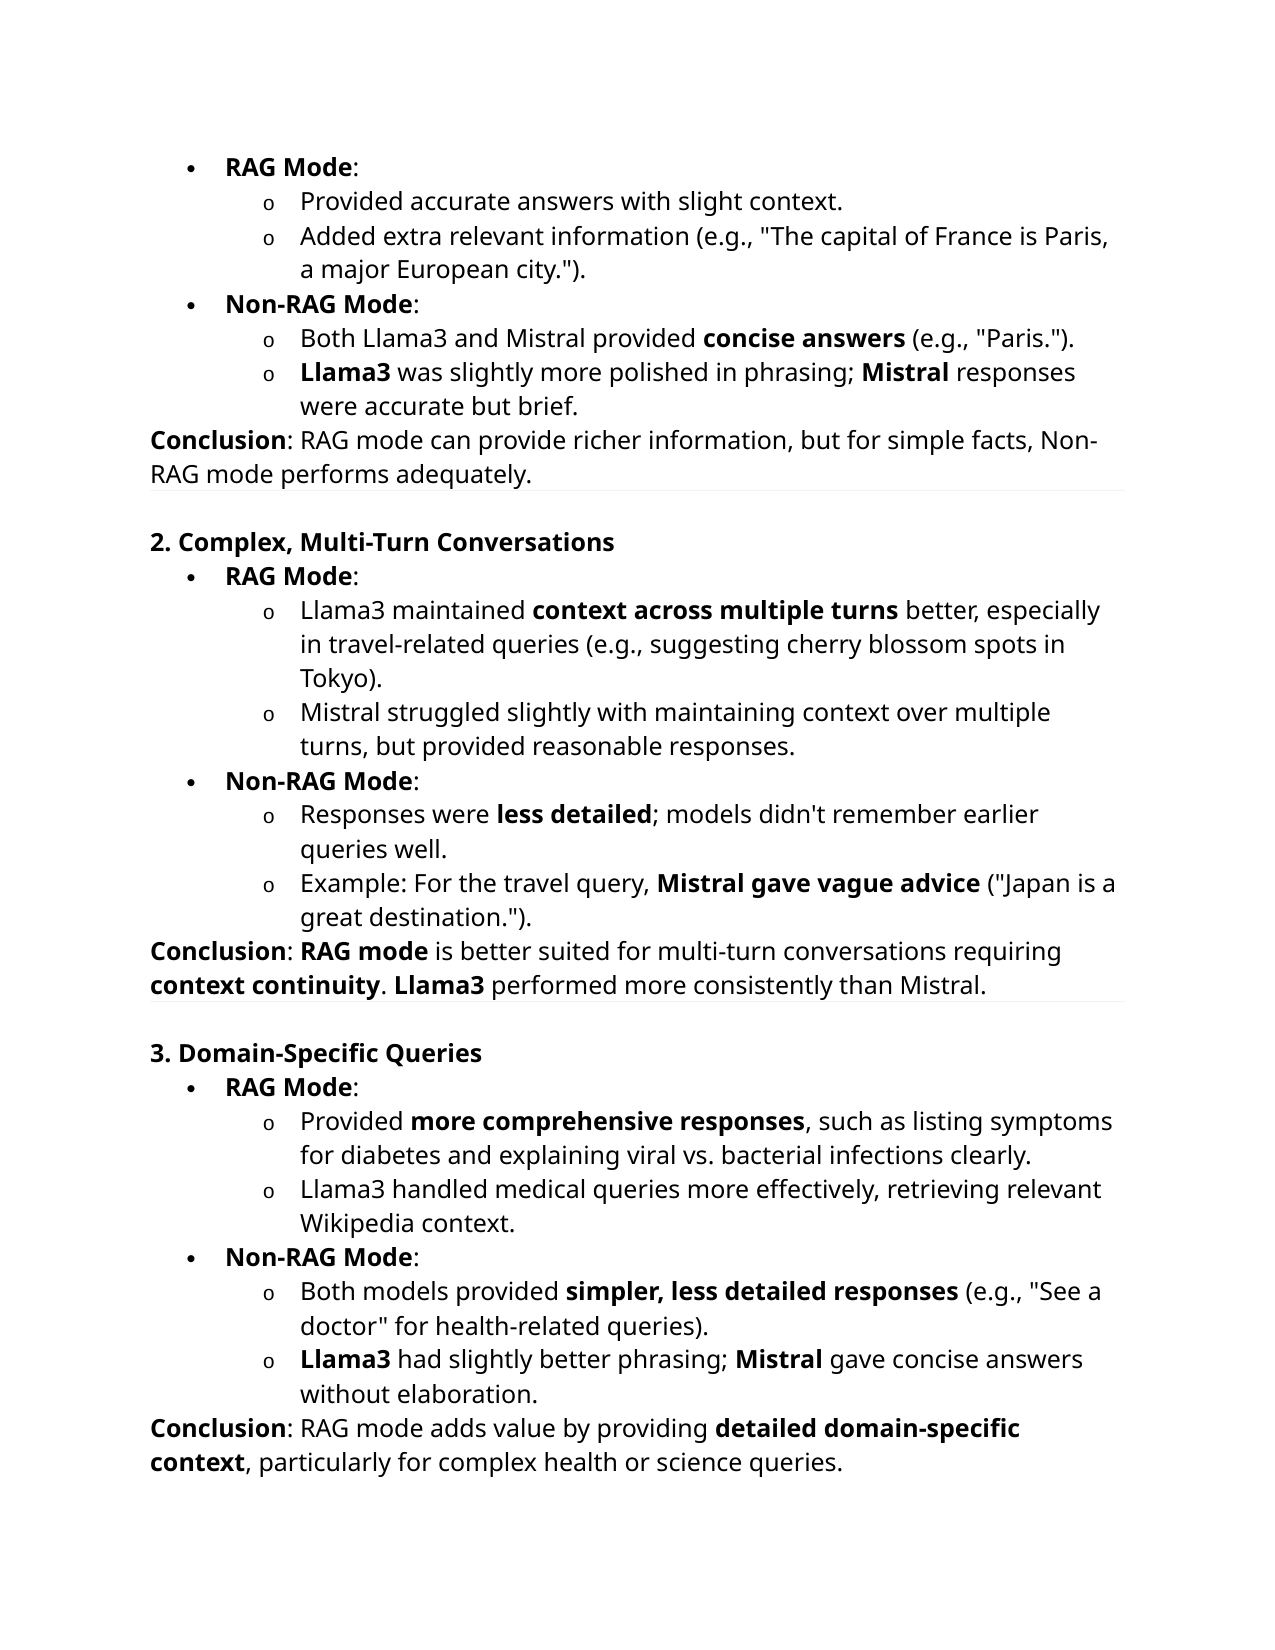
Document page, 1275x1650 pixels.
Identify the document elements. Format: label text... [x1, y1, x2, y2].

text Conclusion: RAG mode is better suited for multi-turn conversations requiring context continuity. Llama3 performed more consistently than Mistral. [150, 933, 1125, 1001]
list Both Llama3 and Mistral provided concise answers (e.g., "Paris."). [262, 320, 1125, 354]
text Conclusion: RAG mode adds value by providing detailed domain-specific context, particularly for complex health or science queries. [150, 1410, 1125, 1478]
list Provided more comprehensive responses, such as listing symptoms for diabetes and explaining viral vs. bacterial infections clearly. [262, 1104, 1125, 1172]
list Llama3 was slightly more polished in phrasing; Mistral responses were accurate but brief. [262, 354, 1125, 422]
text 2. Complex, Multi-Turn Conversations [150, 525, 1125, 559]
list Mistral struggled slightly with maintaining context over multiple turns, but provided reasonable responses. [262, 695, 1125, 763]
list Example: For the travel query, Mistral gave vague advice ("Japan is a great destination."). [262, 865, 1125, 933]
list RAG Mode: [187, 1070, 1125, 1104]
list Non-RAG Mode: [187, 286, 1125, 320]
list Responses were less detailed; models didn't remember earlier queries well. [262, 797, 1125, 865]
list Non-RAG Mode: [187, 763, 1125, 797]
list Llama3 maintained context across multiple turns better, especially in travel-related queries (e.g., suggesting cherry blossom spots in Tokyo). [262, 593, 1125, 695]
list Both models provided simpler, less detailed responses (e.g., "See a doctor" for health-related queries). [262, 1274, 1125, 1342]
list Llama3 had slightly better phrasing; Mistral gave concise answers without elaboration. [262, 1342, 1125, 1410]
list Llama3 handled medical queries more effectively, retrieving relevant Wikipedia context. [262, 1172, 1125, 1240]
list Provided accurate answers with slight context. [262, 184, 1125, 218]
list Added extra relevant information (e.g., "The capital of France is Paris, a major European city."). [262, 218, 1125, 286]
list RAG Mode: [187, 150, 1125, 184]
text 3. Domain-Specific Queries [150, 1036, 1125, 1070]
list RAG Mode: [187, 559, 1125, 593]
text Conclusion: RAG mode can provide richer information, but for simple facts, Non-RAG mode performs adequately. [150, 422, 1125, 490]
list Non-RAG Mode: [187, 1240, 1125, 1274]
